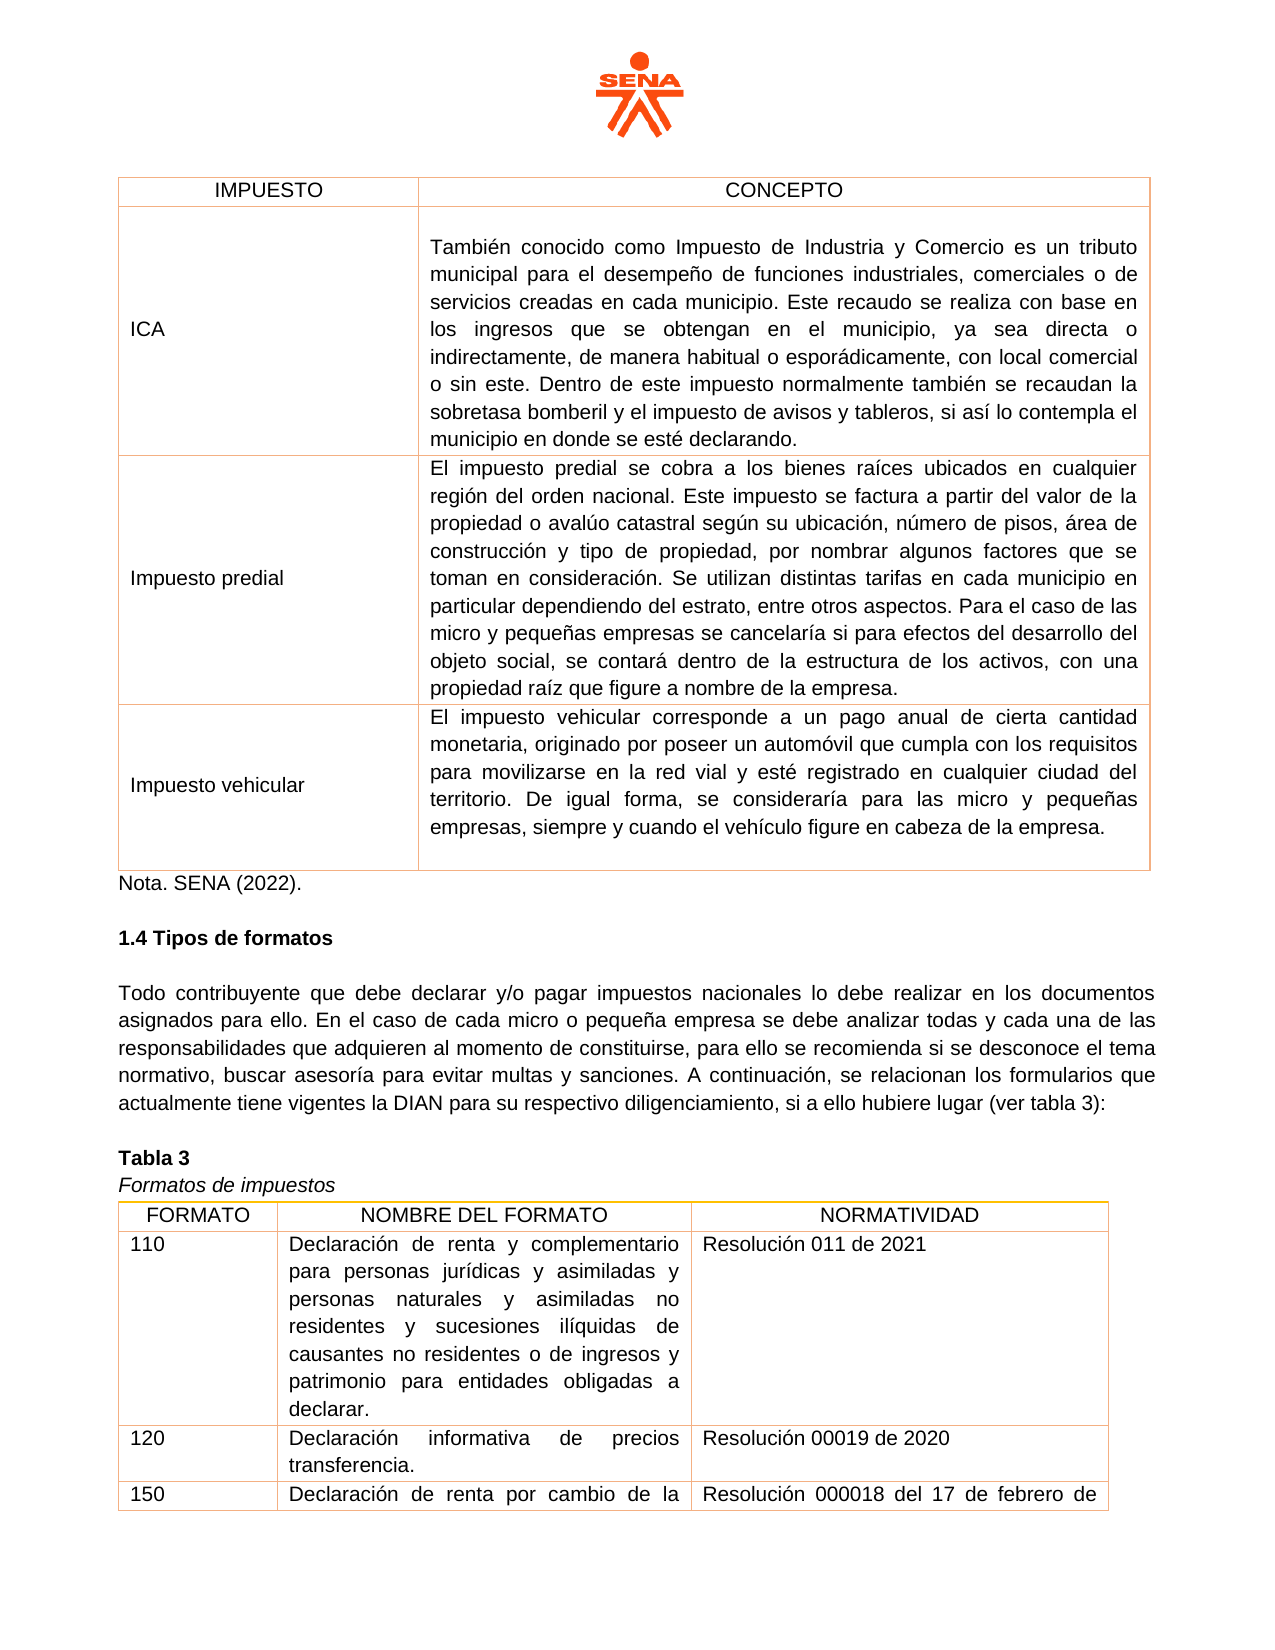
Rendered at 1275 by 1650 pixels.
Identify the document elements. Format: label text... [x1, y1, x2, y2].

table_header NORMATIVIDAD [692, 1203, 1108, 1231]
text Todo contribuyente que debe declarar y/o pagar impuestos nacionales lo debe realizar en los documentos asignados para ello. En el caso de cada micro o pequeña empresa se debe analizar todas y cada una de las responsabilidades que adquieren al momento de constituirse, para ello se recomienda si se desconoce el tema normativo, buscar asesoría para evitar multas y sanciones. A continuación, se relacionan los formularios que actualmente tiene vigentes la DIAN para su respectivo diligenciamiento, si a ello hubiere lugar (ver tabla 3): [118, 981, 1157, 1115]
table_cell Resolución 011 de 2021 [692, 1232, 1108, 1424]
picture [585, 48, 690, 142]
text Nota. SENA (2022). [118, 871, 1157, 895]
table_cell Resolución 000018 del 17 de febrero de 2021 [692, 1482, 1108, 1510]
table_cell 110 [119, 1232, 277, 1424]
table_cell 150 [119, 1482, 277, 1510]
table_header IMPUESTO [119, 178, 418, 206]
text Tabla 3 [118, 1146, 1157, 1170]
table_cell También conocido como Impuesto de Industria y Comercio es un tributo municipal para el desempeño de funciones industriales, comerciales o de servicios creadas en cada municipio. Este recaudo se realiza con base en los ingresos que se obtengan en el municipio, ya sea directa o indirectamente, de manera habitual o esporádicamente, con local comercial o sin este. Dentro de este impuesto normalmente también se recaudan la sobretasa bomberil y el impuesto de avisos y tableros, si así lo contempla el municipio en donde se esté declarando. [419, 207, 1149, 455]
table_header CONCEPTO [419, 178, 1149, 206]
table_cell Declaración informativa de precios transferencia. [278, 1426, 691, 1481]
table_cell Declaración de renta y complementario para personas jurídicas y asimiladas y personas naturales y asimiladas no residentes y sucesiones ilíquidas de causantes no residentes o de ingresos y patrimonio para entidades obligadas a declarar. [278, 1232, 691, 1424]
text 1.4 Tipos de formatos [118, 926, 1157, 950]
table_cell El impuesto vehicular corresponde a un pago anual de cierta cantidad monetaria, originado por poseer un automóvil que cumpla con los requisitos para movilizarse en la red vial y esté registrado en cualquier ciudad del territorio. De igual forma, se consideraría para las micro y pequeñas empresas, siempre y cuando el vehículo figure en cabeza de la empresa. [419, 705, 1149, 870]
table_header FORMATO [119, 1203, 277, 1231]
text Formatos de impuestos [118, 1173, 1157, 1197]
table_cell Declaración de renta por cambio de la titularidad de la inversión extranjera directa y enajenaciones indirectas. [278, 1482, 691, 1510]
table_cell Impuesto vehicular [119, 705, 418, 870]
table_header NOMBRE DEL FORMATO [278, 1203, 691, 1231]
table_cell El impuesto predial se cobra a los bienes raíces ubicados en cualquier región del orden nacional. Este impuesto se factura a partir del valor de la propiedad o avalúo catastral según su ubicación, número de pisos, área de construcción y tipo de propiedad, por nombrar algunos factores que se toman en consideración. Se utilizan distintas tarifas en cada municipio en particular dependiendo del estrato, entre otros aspectos. Para el caso de las micro y pequeñas empresas se cancelaría si para efectos del desarrollo del objeto social, se contará dentro de la estructura de los activos, con una propiedad raíz que figure a nombre de la empresa. [419, 456, 1149, 704]
table_cell ICA [119, 207, 418, 455]
table_cell 120 [119, 1426, 277, 1481]
table_cell Resolución 00019 de 2020 [692, 1426, 1108, 1481]
table_cell Impuesto predial [119, 456, 418, 704]
